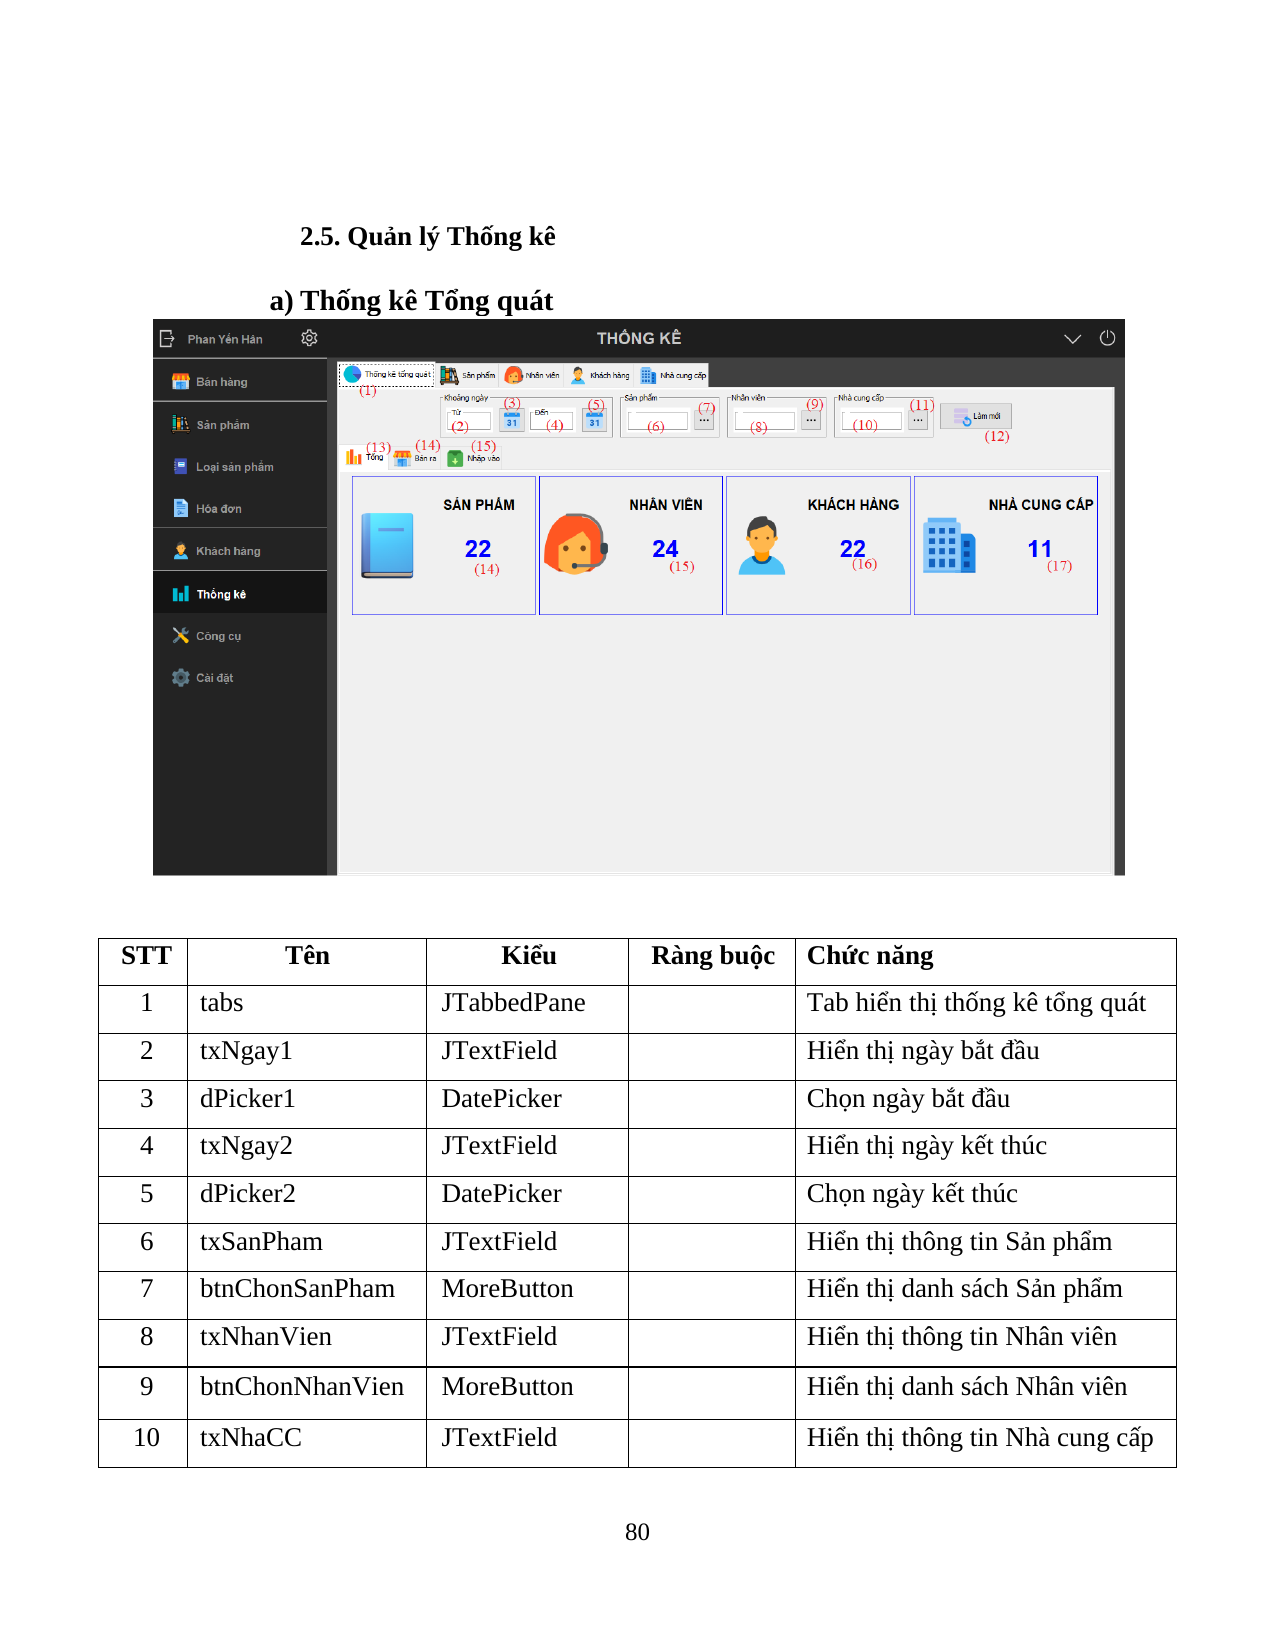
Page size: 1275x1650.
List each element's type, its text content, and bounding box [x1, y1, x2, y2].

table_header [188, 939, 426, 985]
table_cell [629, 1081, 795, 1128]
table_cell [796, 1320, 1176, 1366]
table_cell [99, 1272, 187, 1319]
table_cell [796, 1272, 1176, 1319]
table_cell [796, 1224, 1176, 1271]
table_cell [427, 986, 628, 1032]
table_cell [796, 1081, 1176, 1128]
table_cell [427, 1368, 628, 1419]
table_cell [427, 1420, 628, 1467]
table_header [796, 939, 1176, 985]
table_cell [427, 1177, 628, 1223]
picture [150, 316, 1125, 878]
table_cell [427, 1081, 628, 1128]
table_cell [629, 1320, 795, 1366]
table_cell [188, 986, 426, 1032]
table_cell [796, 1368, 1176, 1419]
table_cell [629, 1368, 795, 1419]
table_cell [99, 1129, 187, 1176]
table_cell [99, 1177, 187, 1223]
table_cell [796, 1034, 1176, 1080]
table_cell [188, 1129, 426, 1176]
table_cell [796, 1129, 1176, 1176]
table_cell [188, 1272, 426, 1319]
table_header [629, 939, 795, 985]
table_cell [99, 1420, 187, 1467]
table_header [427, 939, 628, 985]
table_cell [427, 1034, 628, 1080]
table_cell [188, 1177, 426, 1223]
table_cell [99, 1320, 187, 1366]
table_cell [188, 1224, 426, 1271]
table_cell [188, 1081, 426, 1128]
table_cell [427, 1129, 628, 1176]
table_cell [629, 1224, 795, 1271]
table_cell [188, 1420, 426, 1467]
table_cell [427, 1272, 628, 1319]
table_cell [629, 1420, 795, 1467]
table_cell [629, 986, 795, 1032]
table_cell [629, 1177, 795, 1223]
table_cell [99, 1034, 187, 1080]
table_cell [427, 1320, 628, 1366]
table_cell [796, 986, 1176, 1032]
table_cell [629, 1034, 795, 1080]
subtitle Thống kê Tổng quát [225, 283, 1125, 316]
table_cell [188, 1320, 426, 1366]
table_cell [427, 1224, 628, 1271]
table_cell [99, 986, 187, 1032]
subtitle 2.5. Quản lý Thống kê [253, 220, 1125, 251]
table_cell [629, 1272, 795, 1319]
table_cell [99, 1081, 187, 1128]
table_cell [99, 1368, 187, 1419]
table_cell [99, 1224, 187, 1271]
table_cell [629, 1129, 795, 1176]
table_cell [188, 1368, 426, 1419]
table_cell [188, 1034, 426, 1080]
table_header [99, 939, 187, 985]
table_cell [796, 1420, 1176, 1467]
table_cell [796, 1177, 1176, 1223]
